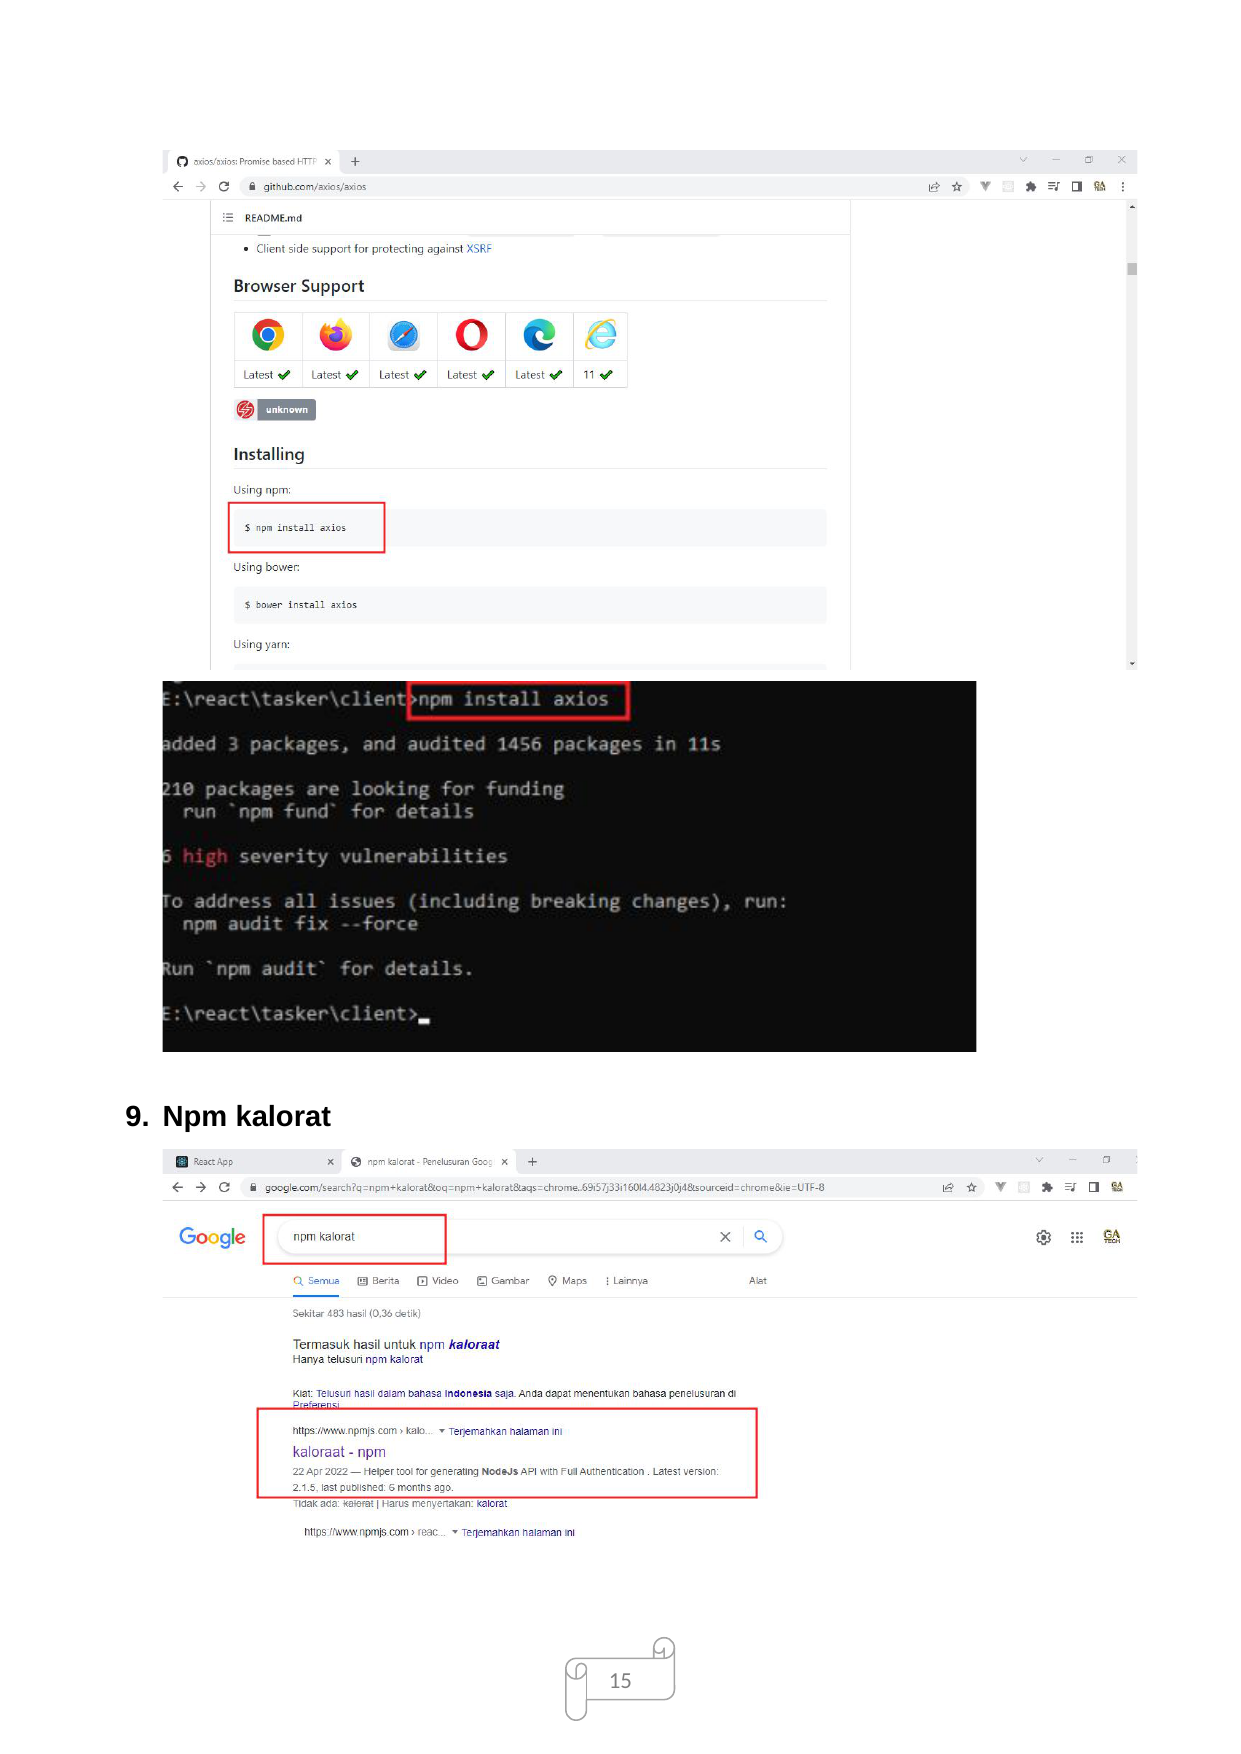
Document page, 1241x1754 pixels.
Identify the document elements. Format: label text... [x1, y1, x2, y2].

picture [162, 150, 1138, 670]
picture [162, 681, 977, 1052]
picture [162, 1149, 1138, 1538]
text Npm kalorat [125, 1099, 1122, 1132]
